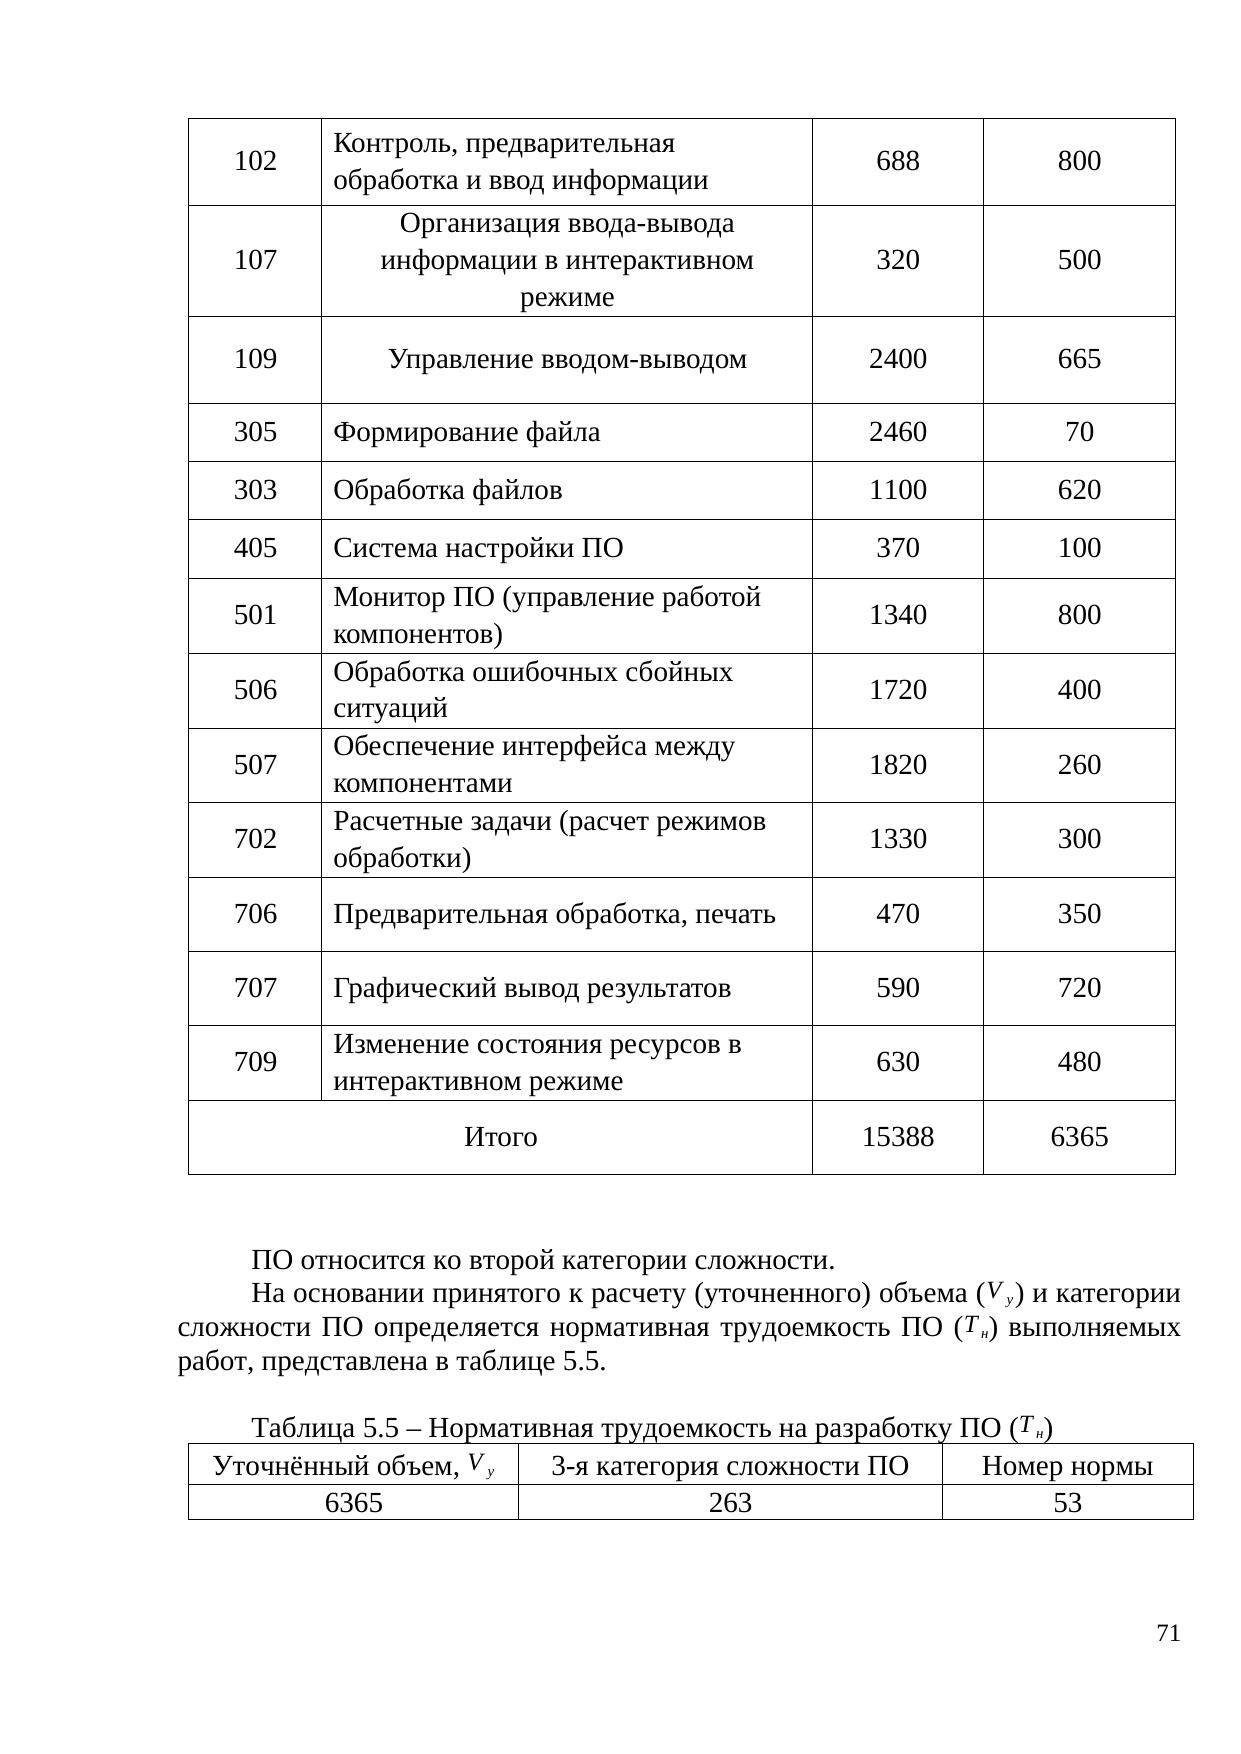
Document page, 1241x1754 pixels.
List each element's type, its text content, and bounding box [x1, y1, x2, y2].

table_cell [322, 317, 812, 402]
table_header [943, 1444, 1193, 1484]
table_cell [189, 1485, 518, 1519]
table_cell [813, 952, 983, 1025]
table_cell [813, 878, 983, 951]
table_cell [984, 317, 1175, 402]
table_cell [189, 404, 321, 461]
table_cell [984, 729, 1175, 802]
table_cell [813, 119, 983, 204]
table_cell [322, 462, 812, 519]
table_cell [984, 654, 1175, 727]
text ПО относится ко второй категории сложности. [177, 1242, 1181, 1276]
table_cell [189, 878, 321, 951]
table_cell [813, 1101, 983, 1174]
text Таблица 5.5 – Нормативная трудоемкость на разработку ПО () [177, 1410, 1181, 1443]
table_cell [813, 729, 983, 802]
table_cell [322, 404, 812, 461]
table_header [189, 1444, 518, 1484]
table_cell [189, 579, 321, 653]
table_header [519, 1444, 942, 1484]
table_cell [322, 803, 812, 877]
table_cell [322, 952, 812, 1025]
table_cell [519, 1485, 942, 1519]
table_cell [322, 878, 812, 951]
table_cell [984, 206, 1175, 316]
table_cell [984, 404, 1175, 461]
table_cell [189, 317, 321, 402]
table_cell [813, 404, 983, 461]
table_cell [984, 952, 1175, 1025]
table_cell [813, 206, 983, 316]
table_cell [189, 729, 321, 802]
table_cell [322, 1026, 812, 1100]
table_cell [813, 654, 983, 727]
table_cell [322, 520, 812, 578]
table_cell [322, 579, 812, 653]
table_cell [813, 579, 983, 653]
text На основании принятого к расчету (уточненного) объема () и категории сложности ПО определяется нормативная трудоемкость ПО () выполняемых работ, представлена в таблице 5.5. [177, 1276, 1181, 1376]
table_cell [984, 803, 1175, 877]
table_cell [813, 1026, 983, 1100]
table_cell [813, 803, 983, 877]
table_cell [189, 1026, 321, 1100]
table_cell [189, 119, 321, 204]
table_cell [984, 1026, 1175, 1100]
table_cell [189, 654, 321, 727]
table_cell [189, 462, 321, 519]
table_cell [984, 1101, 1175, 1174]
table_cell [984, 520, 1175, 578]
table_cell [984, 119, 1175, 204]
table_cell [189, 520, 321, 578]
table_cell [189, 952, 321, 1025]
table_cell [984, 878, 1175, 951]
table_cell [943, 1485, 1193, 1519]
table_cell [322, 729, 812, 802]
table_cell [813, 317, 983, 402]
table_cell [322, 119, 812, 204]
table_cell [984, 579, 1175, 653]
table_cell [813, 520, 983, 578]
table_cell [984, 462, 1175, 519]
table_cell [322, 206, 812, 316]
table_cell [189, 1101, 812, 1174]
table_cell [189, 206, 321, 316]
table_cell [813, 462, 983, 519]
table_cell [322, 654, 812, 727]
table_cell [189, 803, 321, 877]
